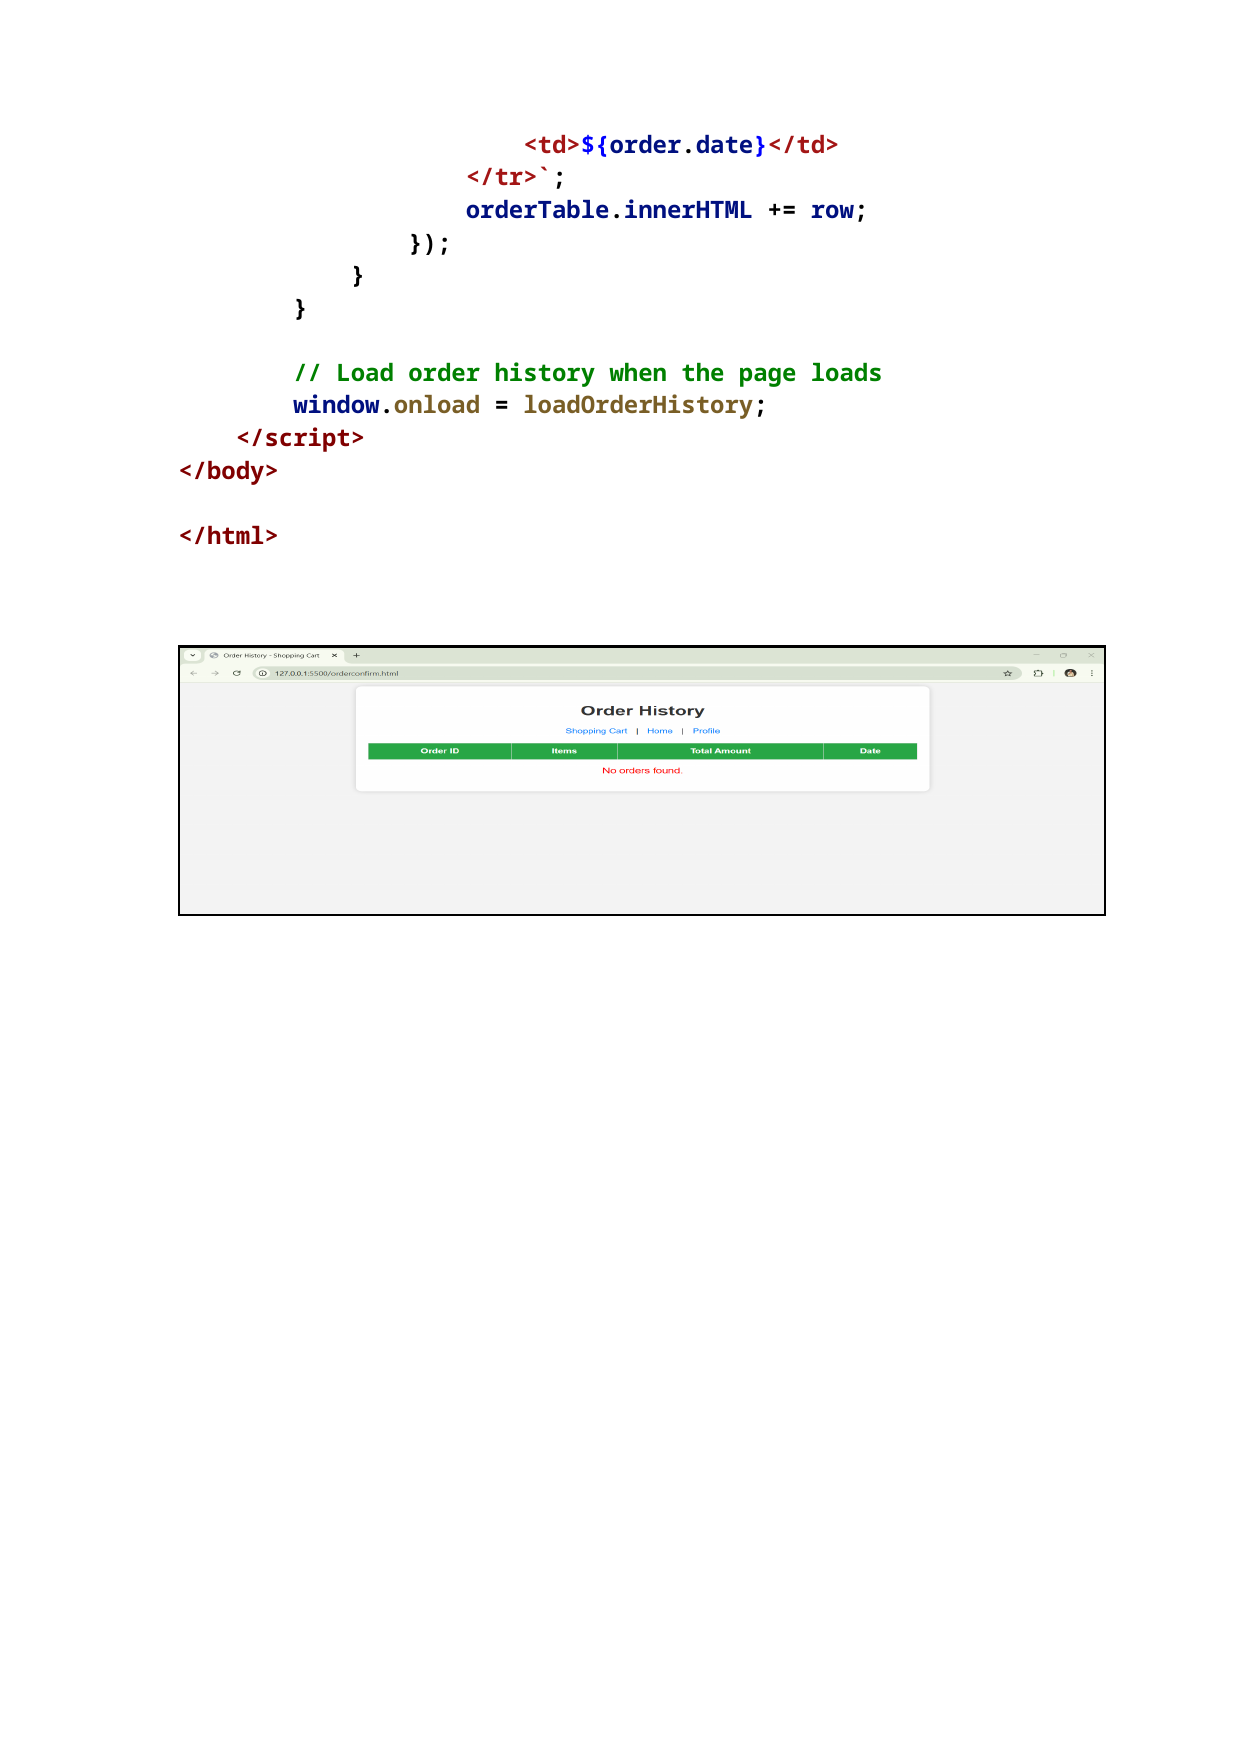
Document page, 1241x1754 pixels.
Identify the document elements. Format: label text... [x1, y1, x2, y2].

text </html> [178, 519, 1144, 551]
text </script> [178, 421, 1144, 453]
text orderTable.innerHTML += row; [178, 193, 1144, 225]
text </body> [178, 453, 1144, 486]
text <td>${order.date}</td> [178, 127, 1144, 160]
text // Load order history when the page loads [178, 356, 1144, 388]
text } [178, 258, 1144, 291]
text </tr>`; [178, 160, 1144, 193]
text window.onload = loadOrderHistory; [178, 388, 1144, 421]
picture [180, 648, 1104, 914]
text } [178, 291, 1144, 323]
text }); [178, 225, 1144, 258]
